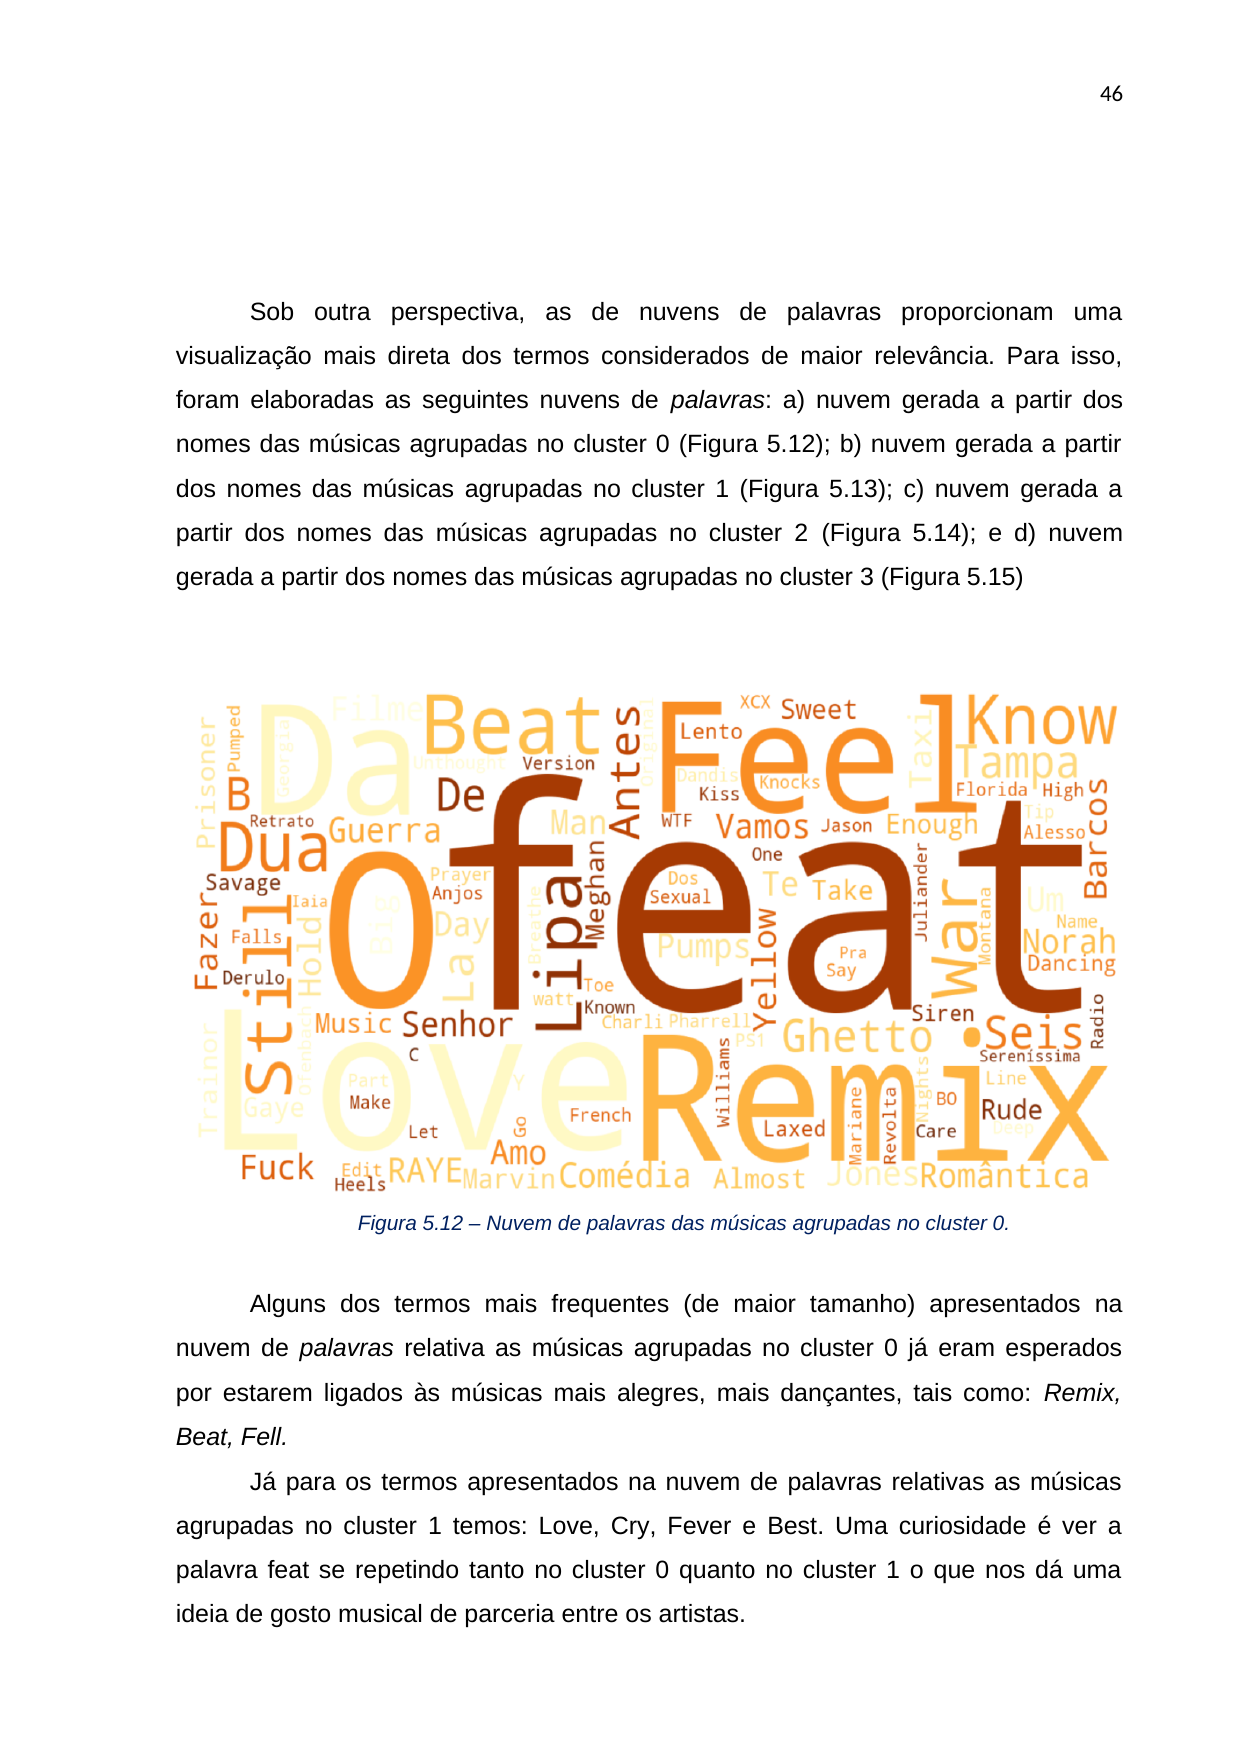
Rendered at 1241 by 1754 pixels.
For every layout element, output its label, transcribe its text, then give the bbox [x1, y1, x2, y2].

text Já para os termos apresentados na nuvem de palavras relativas as músicas agrupadas no cluster 1 temos: Love, Cry, Fever e Best. Uma curiosidade é ver a palavra feat se repetindo tanto no cluster 0 quanto no cluster 1 o que nos dá uma ideia de gosto musical de parceria entre os artistas. [176, 1467, 1124, 1628]
text Sob outra perspectiva, as de nuvens de palavras proporcionam uma visualização mais direta dos termos considerados de maior relevância. Para isso, foram elaboradas as seguintes nuvens de palavras: a) nuvem gerada a partir dos nomes das músicas agrupadas no cluster 0 (Figura 5.12); b) nuvem gerada a partir dos nomes das músicas agrupadas no cluster 1 (Figura 5.13); c) nuvem gerada a partir dos nomes das músicas agrupadas no cluster 2 (Figura 5.14); e d) nuvem gerada a partir dos nomes das músicas agrupadas no cluster 3 (Figura 5.15) [176, 296, 1124, 591]
text Figura 5.12 – Nuvem de palavras das músicas agrupadas no cluster 0. [176, 1211, 1195, 1234]
text Alguns dos termos mais frequentes (de maior tamanho) apresentados na nuvem de palavras relativa as músicas agrupadas no cluster 0 já eram esperados por estarem ligados às músicas mais alegres, mais dançantes, tais como: Remix, Beat, Fell. [176, 1289, 1124, 1451]
picture [182, 682, 1129, 1203]
